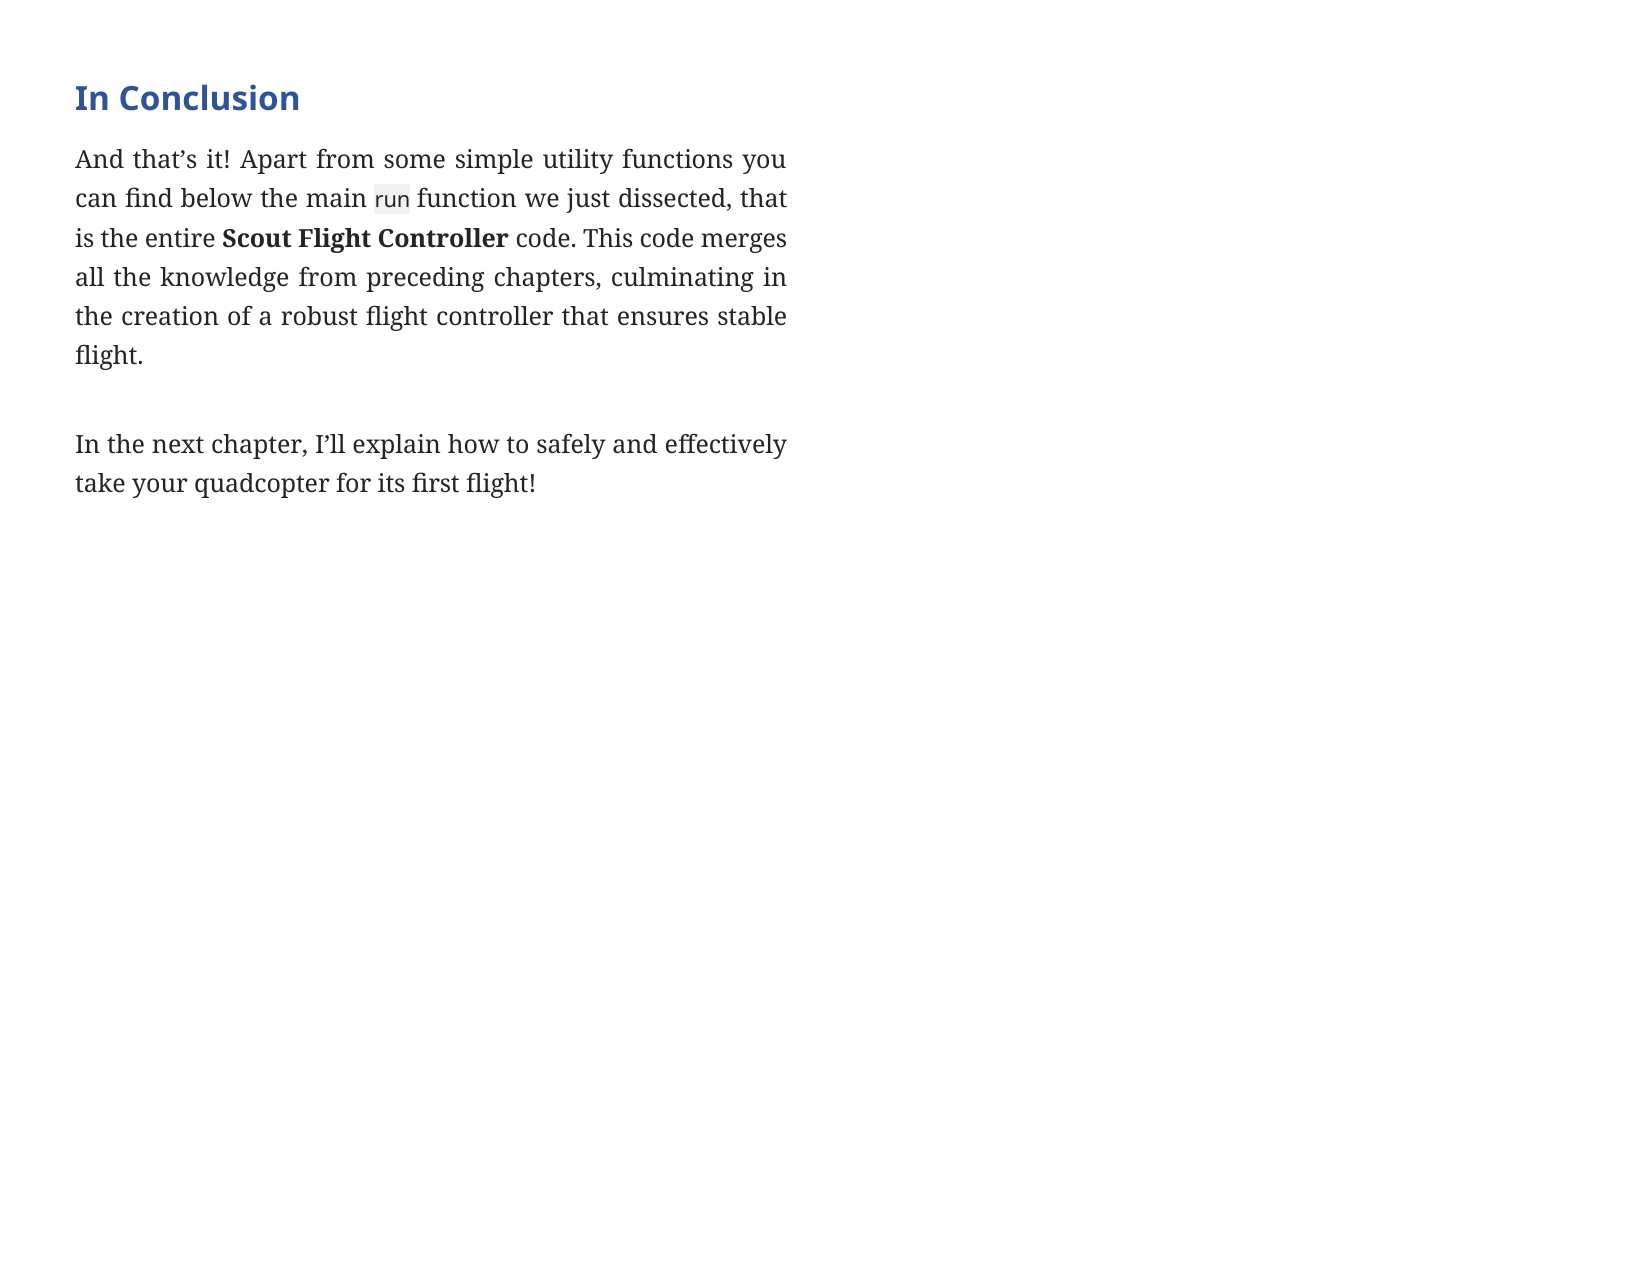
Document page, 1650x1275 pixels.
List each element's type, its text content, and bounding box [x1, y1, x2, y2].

subtitle In Conclusion [75, 75, 787, 120]
text In the next chapter, I’ll explain how to safely and effectively take your quadcopter for its first flight! [75, 427, 787, 500]
text And that’s it! Apart from some simple utility functions you can find below the main run function we just dissected, that is the entire Scout Flight Controller code. This code merges all the knowledge from preceding chapters, culminating in the creation of a robust flight controller that ensures stable flight. [75, 142, 787, 372]
